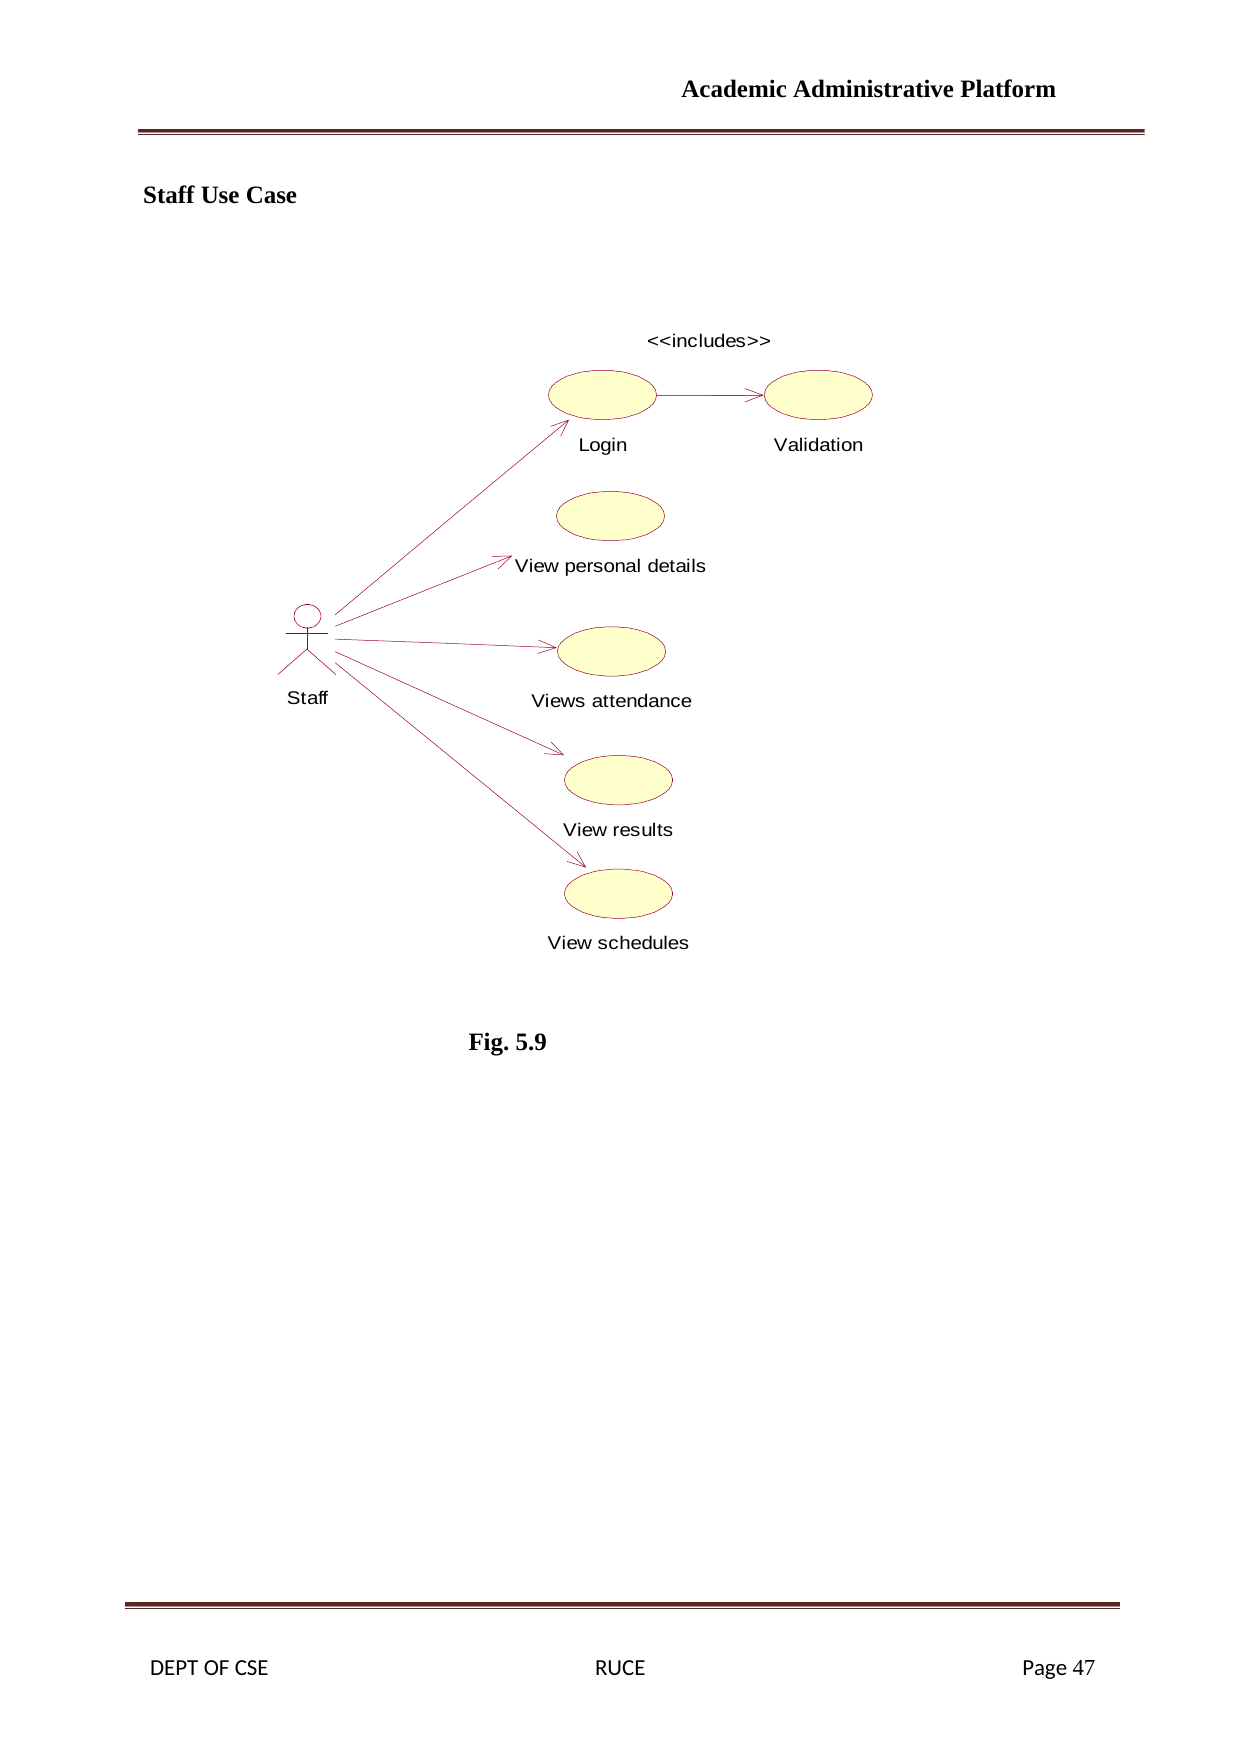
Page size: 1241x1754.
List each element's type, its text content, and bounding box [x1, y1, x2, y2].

picture [123, 1602, 1120, 1610]
text Staff Use Case [124, 180, 1104, 209]
text Fig. 5.9 [124, 1027, 1104, 1055]
picture [136, 129, 1145, 136]
